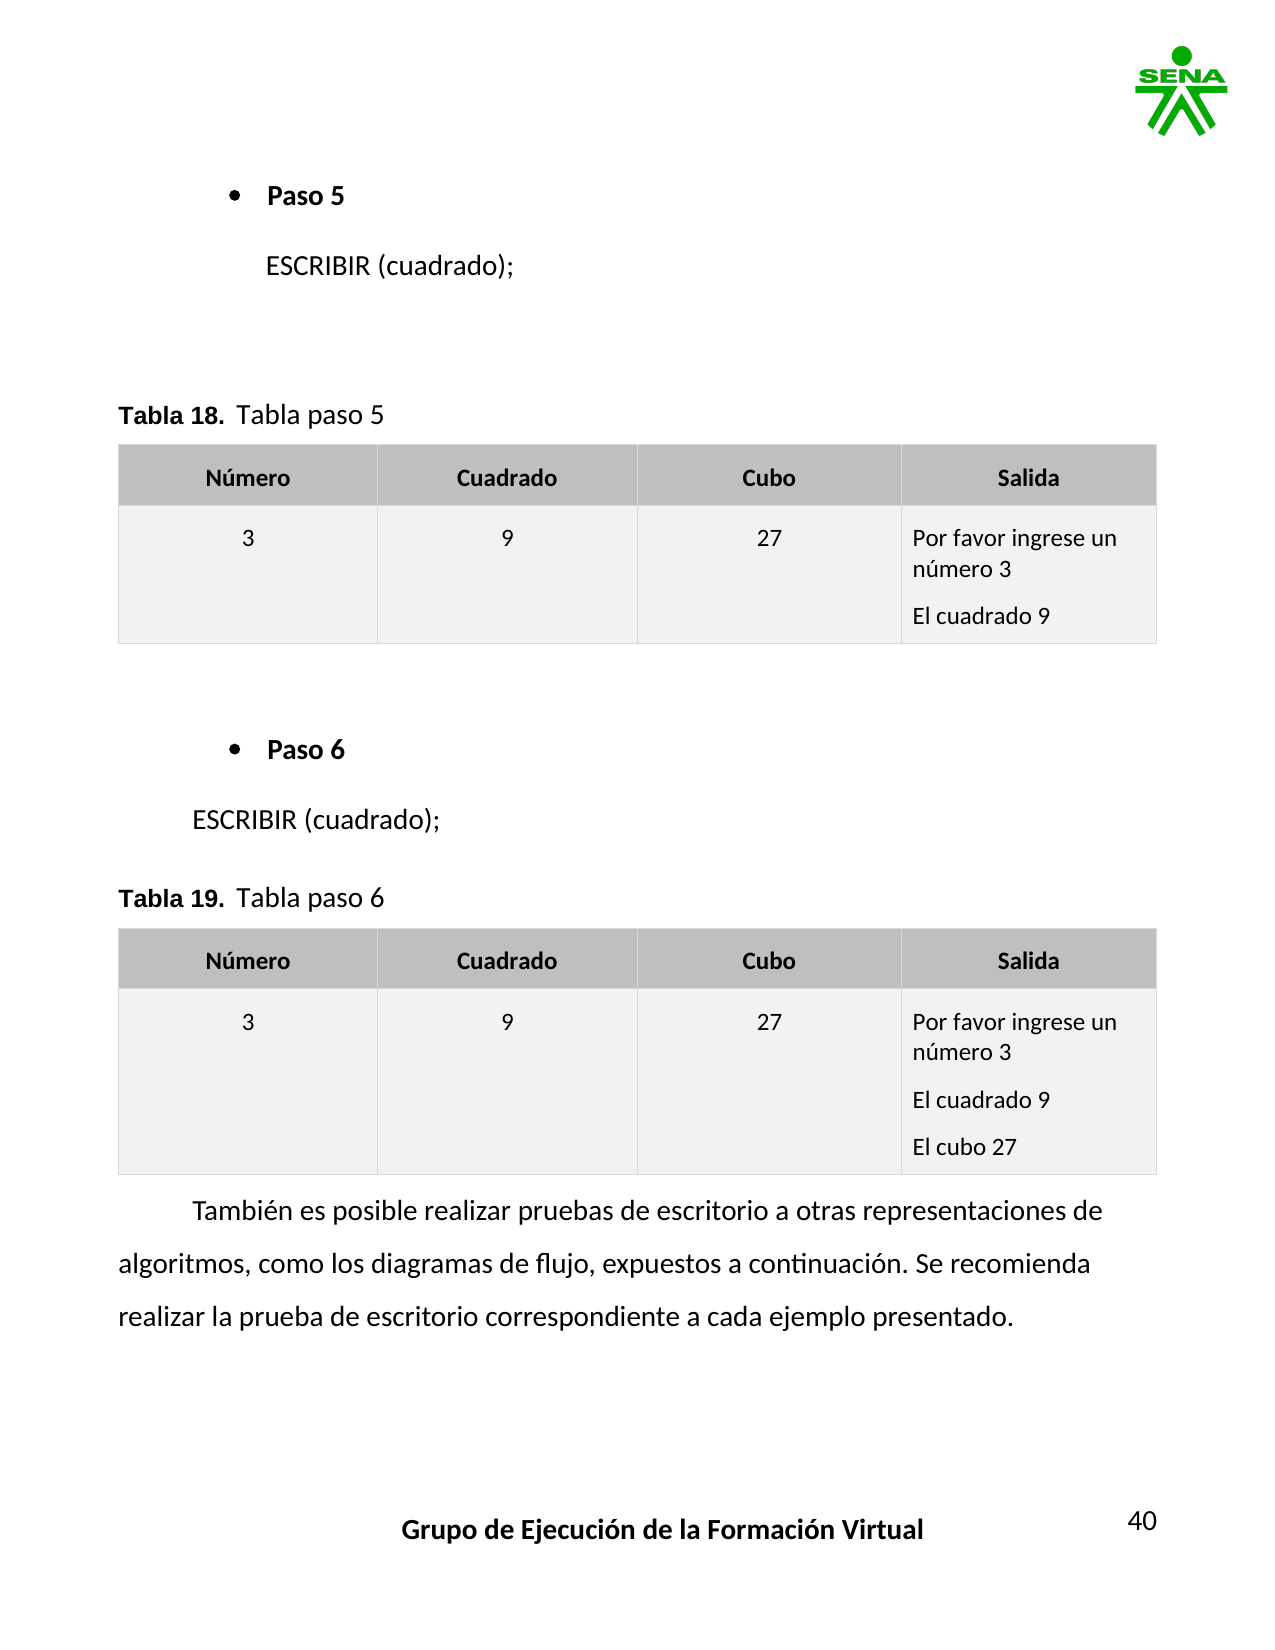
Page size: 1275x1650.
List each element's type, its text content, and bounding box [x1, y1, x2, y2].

picture [1135, 46, 1228, 136]
text También es posible realizar pruebas de escritorio a otras representaciones de algoritmos, como los diagramas de flujo, expuestos a continuación. Se recomienda realizar la prueba de escritorio correspondiente a cada ejemplo presentado. [118, 1192, 1157, 1334]
text ESCRIBIR (cuadrado); [118, 801, 1157, 837]
table_header Número [119, 929, 377, 988]
table_header Salida [902, 445, 1156, 505]
list Paso 5 [229, 177, 1157, 213]
list Paso 6 [229, 731, 1157, 767]
table_cell 9 [378, 506, 637, 643]
text Tabla paso 5 [118, 396, 1157, 431]
table_cell Por favor ingrese un número 3 El cuadrado 9 [902, 506, 1156, 643]
table_cell 3 [119, 989, 377, 1174]
text Tabla paso 6 [118, 879, 1157, 915]
table_cell 9 [378, 989, 637, 1174]
table_header Cubo [638, 929, 901, 988]
table_header Número [119, 445, 377, 505]
text ESCRIBIR (cuadrado); [192, 247, 1157, 283]
table_header Cubo [638, 445, 901, 505]
table_header Cuadrado [378, 445, 637, 505]
table_header Salida [902, 929, 1156, 988]
table_cell Por favor ingrese un número 3 El cuadrado 9 El cubo 27 [902, 989, 1156, 1174]
table_cell 3 [119, 506, 377, 643]
table_header Cuadrado [378, 929, 637, 988]
table_cell 27 [638, 506, 901, 643]
table_cell 27 [638, 989, 901, 1174]
